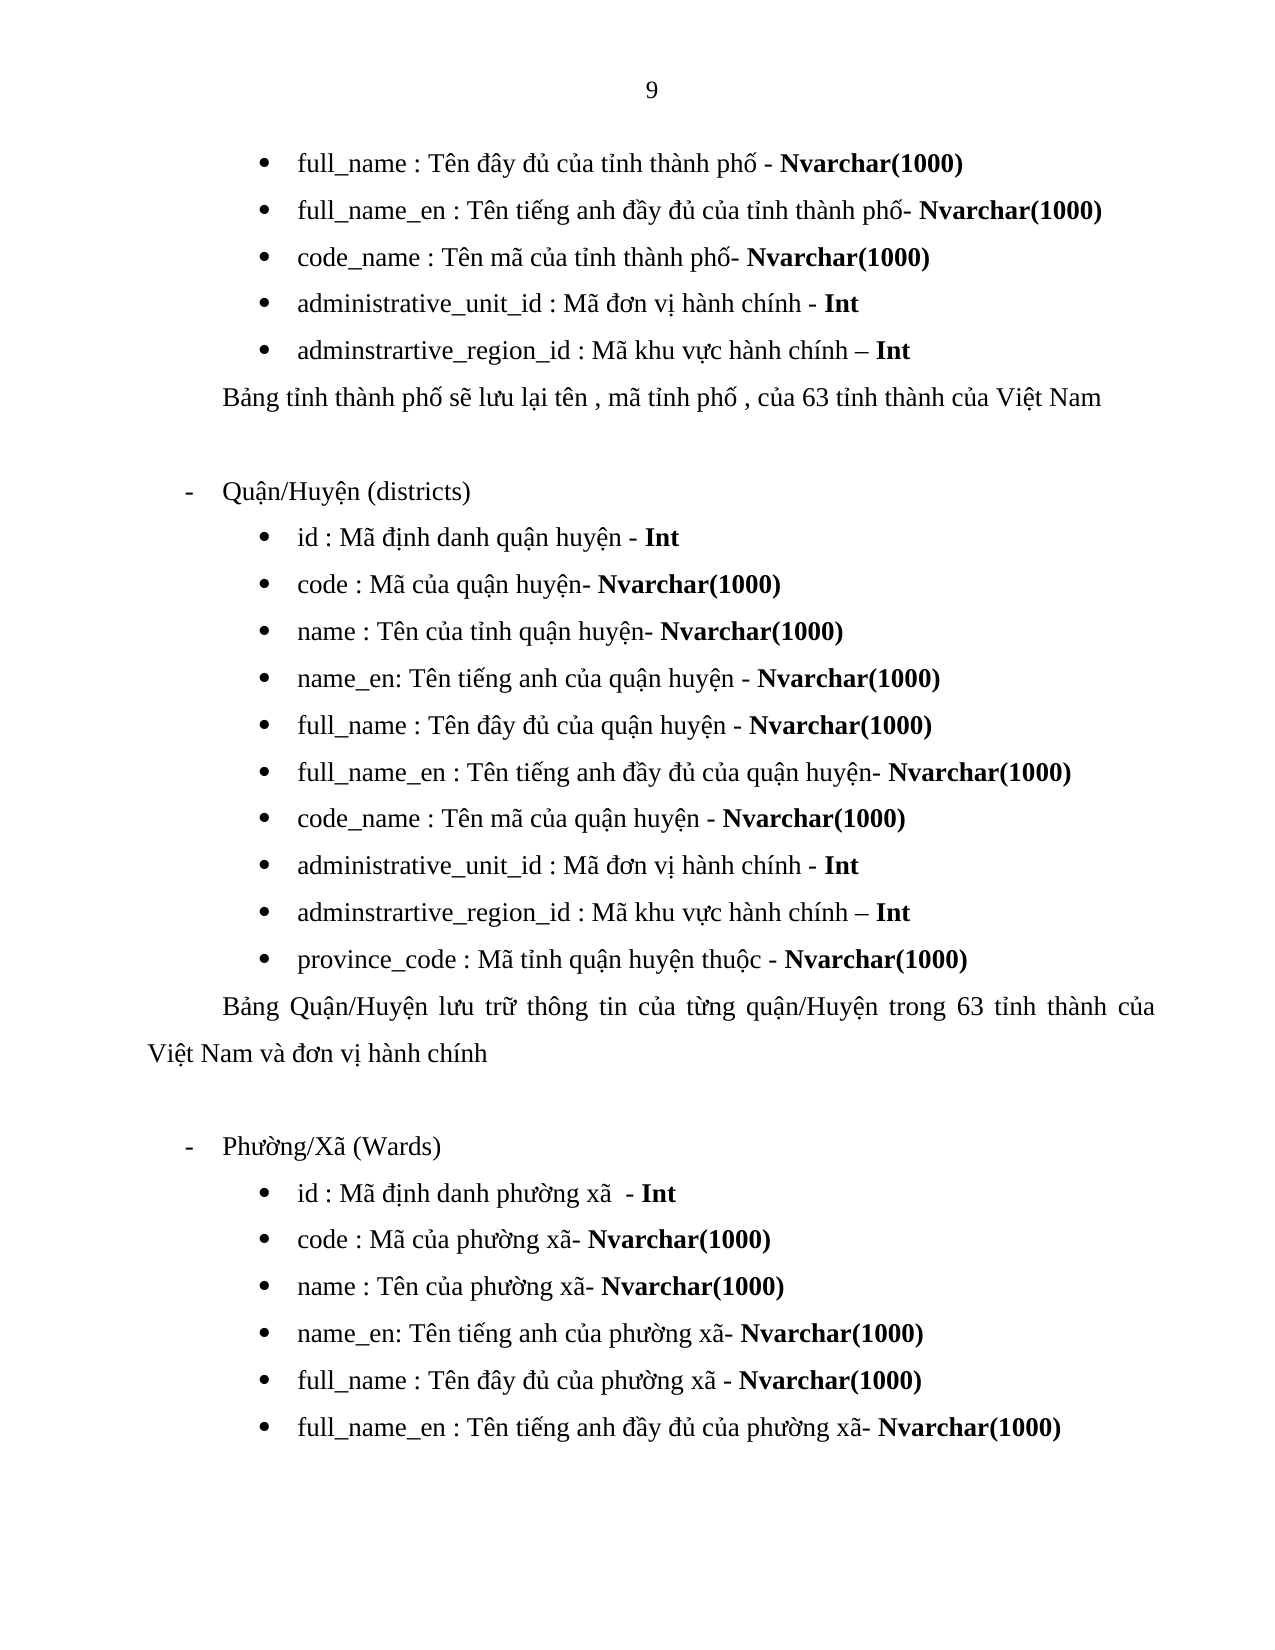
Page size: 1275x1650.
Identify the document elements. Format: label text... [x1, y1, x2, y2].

list id : Mã định danh phường xã - Int [259, 1177, 1156, 1208]
list code_name : Tên mã của tỉnh thành phố- Nvarchar(1000) [259, 241, 1156, 272]
list name_en: Tên tiếng anh của phường xã- Nvarchar(1000) [259, 1317, 1156, 1349]
list name : Tên của tỉnh quận huyện- Nvarchar(1000) [259, 615, 1156, 646]
list full_name : Tên đây đủ của quận huyện - Nvarchar(1000) [259, 709, 1156, 740]
list full_name_en : Tên tiếng anh đầy đủ của tỉnh thành phố- Nvarchar(1000) [259, 194, 1156, 225]
list code : Mã của phường xã- Nvarchar(1000) [259, 1224, 1156, 1255]
list full_name : Tên đây đủ của phường xã - Nvarchar(1000) [259, 1364, 1156, 1396]
list name_en: Tên tiếng anh của quận huyện - Nvarchar(1000) [259, 662, 1156, 693]
list code_name : Tên mã của quận huyện - Nvarchar(1000) [259, 803, 1156, 834]
list administrative_unit_id : Mã đơn vị hành chính - Int [259, 288, 1156, 319]
list Quận/Huyện (districts) [184, 475, 1156, 506]
list Phường/Xã (Wards) [184, 1130, 1156, 1161]
list code : Mã của quận huyện- Nvarchar(1000) [259, 568, 1156, 599]
list adminstrartive_region_id : Mã khu vực hành chính – Int [259, 334, 1156, 366]
list administrative_unit_id : Mã đơn vị hành chính - Int [259, 849, 1156, 881]
list name : Tên của phường xã- Nvarchar(1000) [259, 1271, 1156, 1302]
list full_name_en : Tên tiếng anh đầy đủ của quận huyện- Nvarchar(1000) [259, 756, 1156, 787]
list full_name : Tên đây đủ của tỉnh thành phố - Nvarchar(1000) [259, 147, 1156, 178]
text Bảng tỉnh thành phố sẽ lưu lại tên , mã tỉnh phố , của 63 tỉnh thành của Việt Nam [147, 381, 1156, 412]
list adminstrartive_region_id : Mã khu vực hành chính – Int [259, 896, 1156, 928]
list full_name_en : Tên tiếng anh đầy đủ của phường xã- Nvarchar(1000) [259, 1411, 1156, 1442]
text Bảng Quận/Huyện lưu trữ thông tin của từng quận/Huyện trong 63 tỉnh thành của Việt Nam và đơn vị hành chính [147, 990, 1156, 1068]
list province_code : Mã tỉnh quận huyện thuộc - Nvarchar(1000) [259, 943, 1156, 974]
list id : Mã định danh quận huyện - Int [259, 521, 1156, 553]
